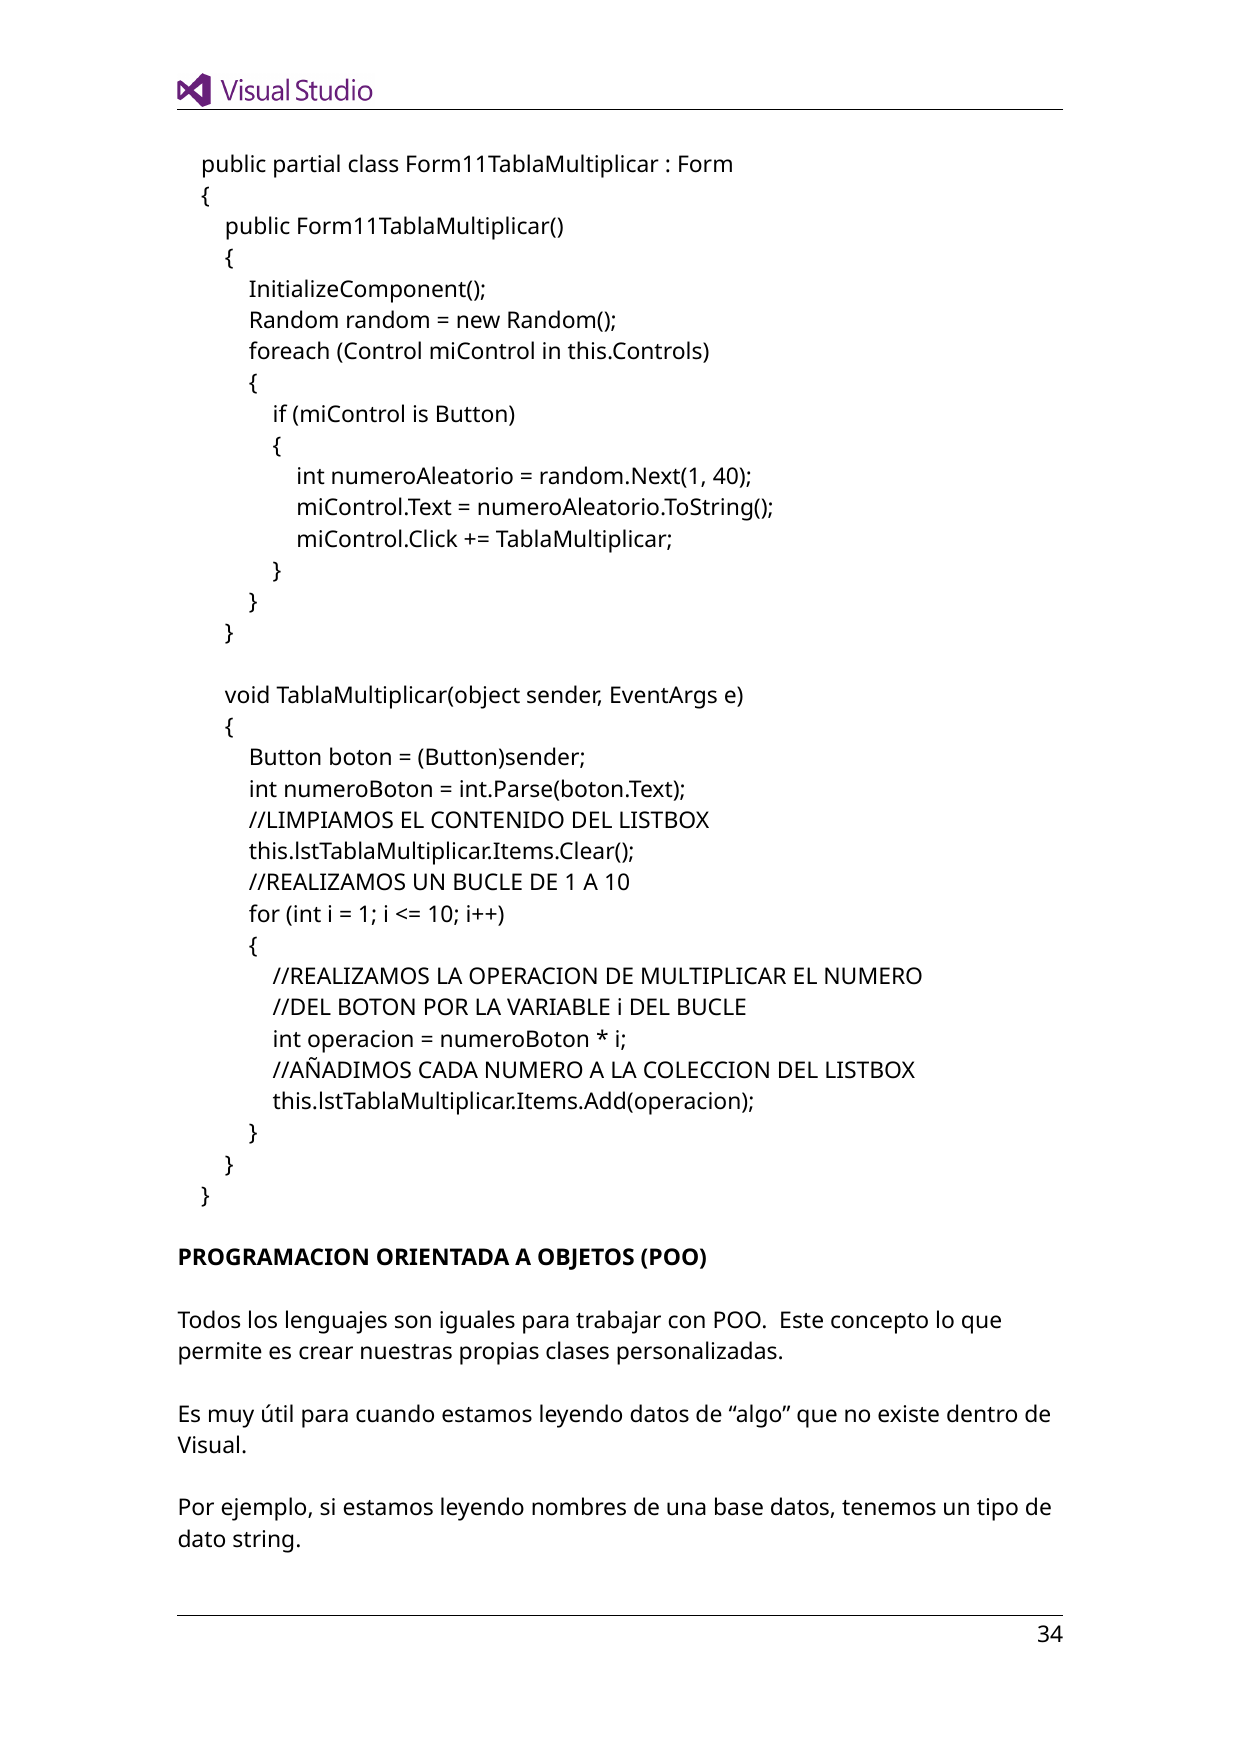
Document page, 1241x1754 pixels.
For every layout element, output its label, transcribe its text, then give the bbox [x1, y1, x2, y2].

text Button boton = (Button)sender; [177, 741, 1063, 773]
text } [177, 1148, 1063, 1179]
text //DEL BOTON POR LA VARIABLE i DEL BUCLE [177, 991, 1063, 1023]
text void TablaMultiplicar(object sender, EventArgs e) [177, 679, 1063, 710]
text //REALIZAMOS LA OPERACION DE MULTIPLICAR EL NUMERO [177, 960, 1063, 991]
text { [177, 179, 1063, 210]
text int numeroBoton = int.Parse(boton.Text); [177, 773, 1063, 804]
text } [177, 1179, 1063, 1210]
text } [177, 585, 1063, 616]
text PROGRAMACION ORIENTADA A OBJETOS (POO) [177, 1241, 1063, 1273]
text this.lstTablaMultiplicar.Items.Add(operacion); [177, 1085, 1063, 1116]
text } [177, 554, 1063, 585]
text int operacion = numeroBoton * i; [177, 1023, 1063, 1054]
text { [177, 241, 1063, 273]
text Por ejemplo, si estamos leyendo nombres de una base datos, tenemos un tipo de dato string. [177, 1491, 1063, 1554]
text InitializeComponent(); [177, 273, 1063, 304]
text } [177, 1116, 1063, 1148]
picture [177, 73, 375, 107]
text //REALIZAMOS UN BUCLE DE 1 A 10 [177, 866, 1063, 898]
text foreach (Control miControl in this.Controls) [177, 335, 1063, 366]
text public Form11TablaMultiplicar() [177, 210, 1063, 241]
text Todos los lenguajes son iguales para trabajar con POO. Este concepto lo que permite es crear nuestras propias clases personalizadas. [177, 1304, 1063, 1366]
text //LIMPIAMOS EL CONTENIDO DEL LISTBOX [177, 804, 1063, 835]
text { [177, 929, 1063, 960]
text miControl.Text = numeroAleatorio.ToString(); [177, 491, 1063, 523]
text this.lstTablaMultiplicar.Items.Clear(); [177, 835, 1063, 866]
text { [177, 429, 1063, 460]
text miControl.Click += TablaMultiplicar; [177, 523, 1063, 554]
text if (miControl is Button) [177, 398, 1063, 429]
text //AÑADIMOS CADA NUMERO A LA COLECCION DEL LISTBOX [177, 1054, 1063, 1085]
text for (int i = 1; i <= 10; i++) [177, 898, 1063, 929]
text { [177, 366, 1063, 398]
text Es muy útil para cuando estamos leyendo datos de “algo” que no existe dentro de Visual. [177, 1398, 1063, 1460]
text public partial class Form11TablaMultiplicar : Form [177, 148, 1063, 179]
text int numeroAleatorio = random.Next(1, 40); [177, 460, 1063, 491]
text } [177, 616, 1063, 648]
text Random random = new Random(); [177, 304, 1063, 335]
text { [177, 710, 1063, 741]
